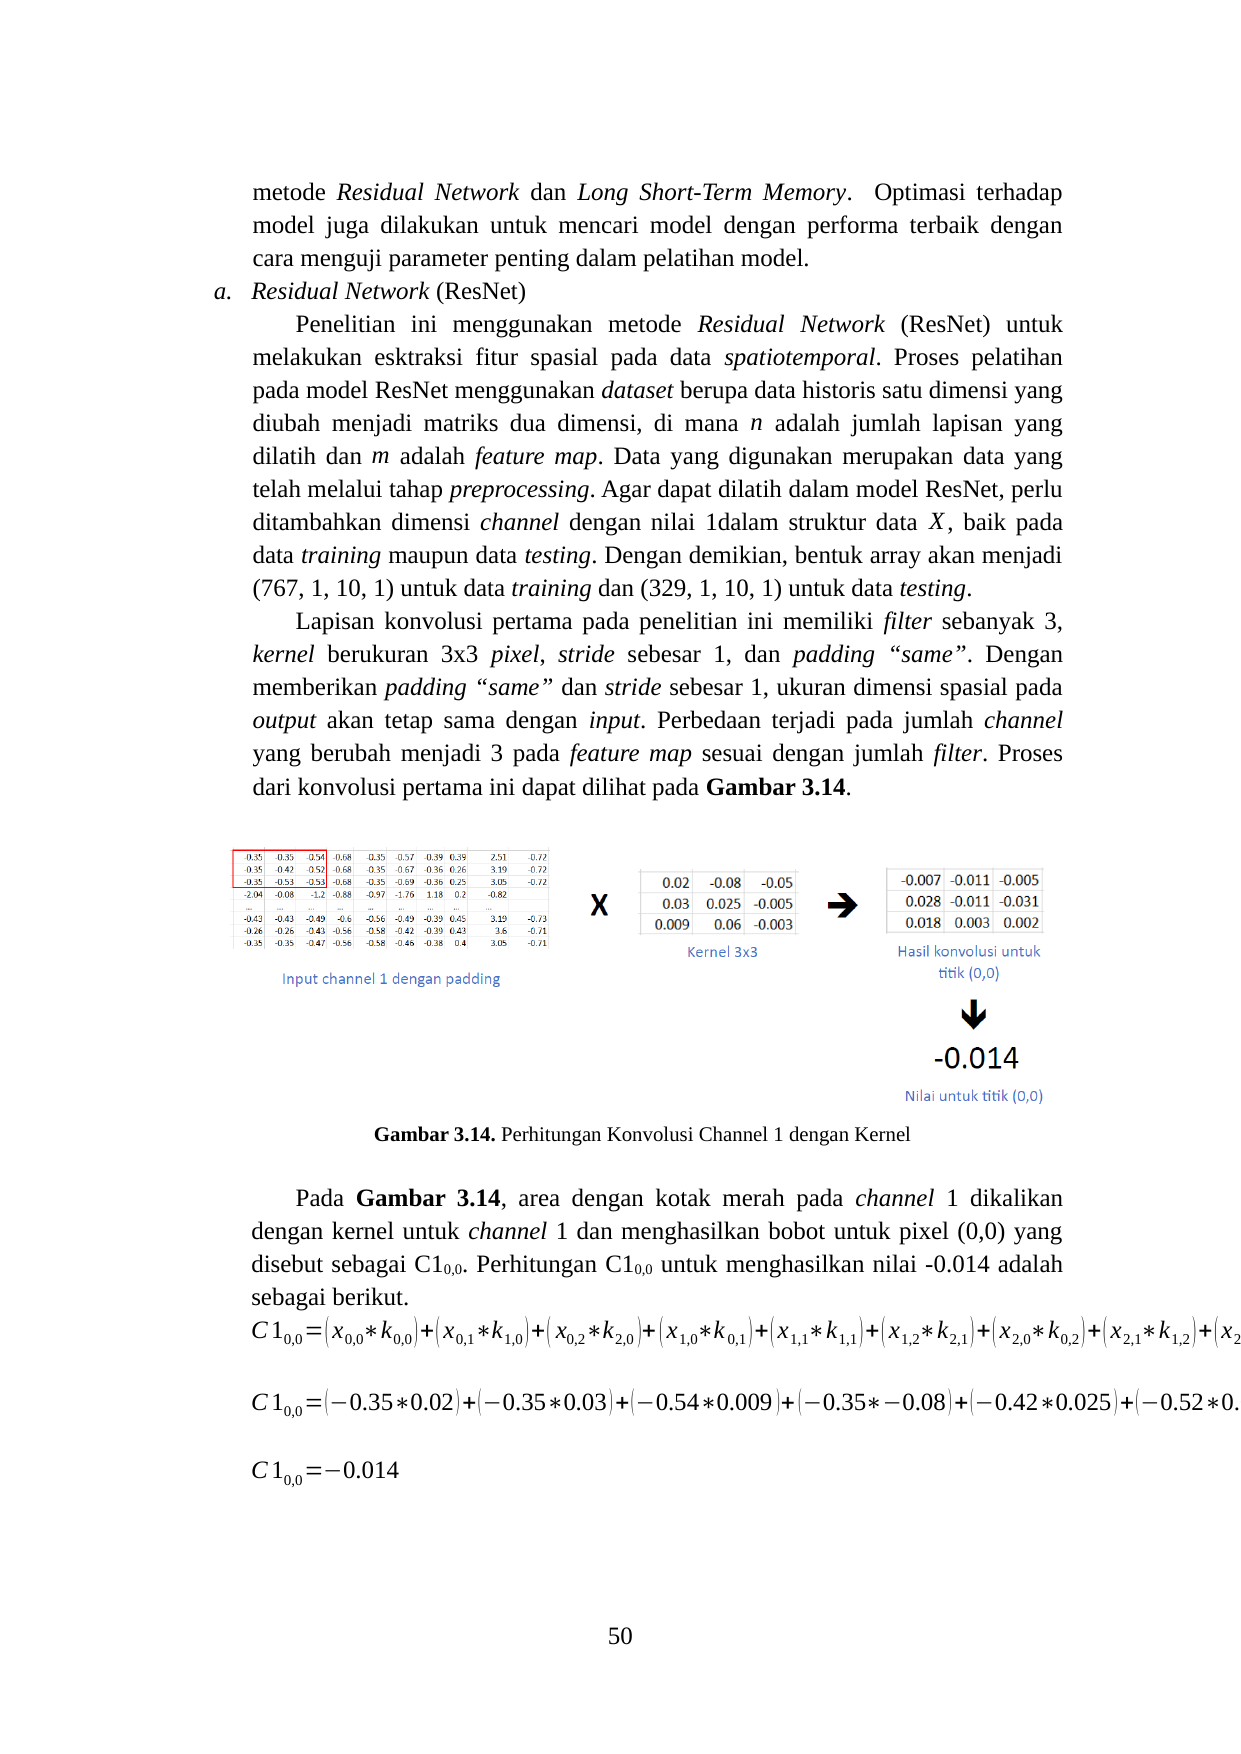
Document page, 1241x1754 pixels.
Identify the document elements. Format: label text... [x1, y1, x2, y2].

picture [221, 837, 1058, 1118]
list Penelitian ini menggunakan metode Residual Network (ResNet) untuk melakukan esktraksi fitur spasial pada data spatiotemporal. Proses pelatihan pada model ResNet menggunakan dataset berupa data historis satu dimensi yang diubah menjadi matriks dua dimensi, di mana adalah jumlah lapisan yang dilatih dan adalah feature map. Data yang digunakan merupakan data yang telah melalui tahap preprocessing. Agar dapat dilatih dalam model ResNet, perlu ditambahkan dimensi channel dengan nilai 1dalam struktur data , baik pada data training maupun data testing. Dengan demikian, bentuk array akan menjadi (767, 1, 10, 1) untuk data training dan (329, 1, 10, 1) untuk data testing. [252, 309, 1063, 602]
list Lapisan konvolusi pertama pada penelitian ini memiliki filter sebanyak 3, kernel berukuran 3x3 pixel, stride sebesar 1, dan padding “same”. Dengan memberikan padding “same” dan stride sebesar 1, ukuran dimensi spasial pada output akan tetap sama dengan input. Perbedaan terjadi pada jumlah channel yang berubah menjadi 3 pada feature map sesuai dengan jumlah filter. Proses dari konvolusi pertama ini dapat dilihat pada Gambar 3.14. [252, 606, 1063, 800]
text Gambar 3.14. Perhitungan Konvolusi Channel 1 dengan Kernel [177, 1122, 1063, 1146]
list Residual Network (ResNet) [213, 276, 1063, 305]
list Pada Gambar 3.14, area dengan kotak merah pada channel 1 dikalikan dengan kernel untuk channel 1 dan menghasilkan bobot untuk pixel (0,0) yang disebut sebagai C10,0. Perhitungan C10,0 untuk menghasilkan nilai -0.014 adalah sebagai berikut. [251, 1183, 1063, 1311]
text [252, 177, 1063, 272]
